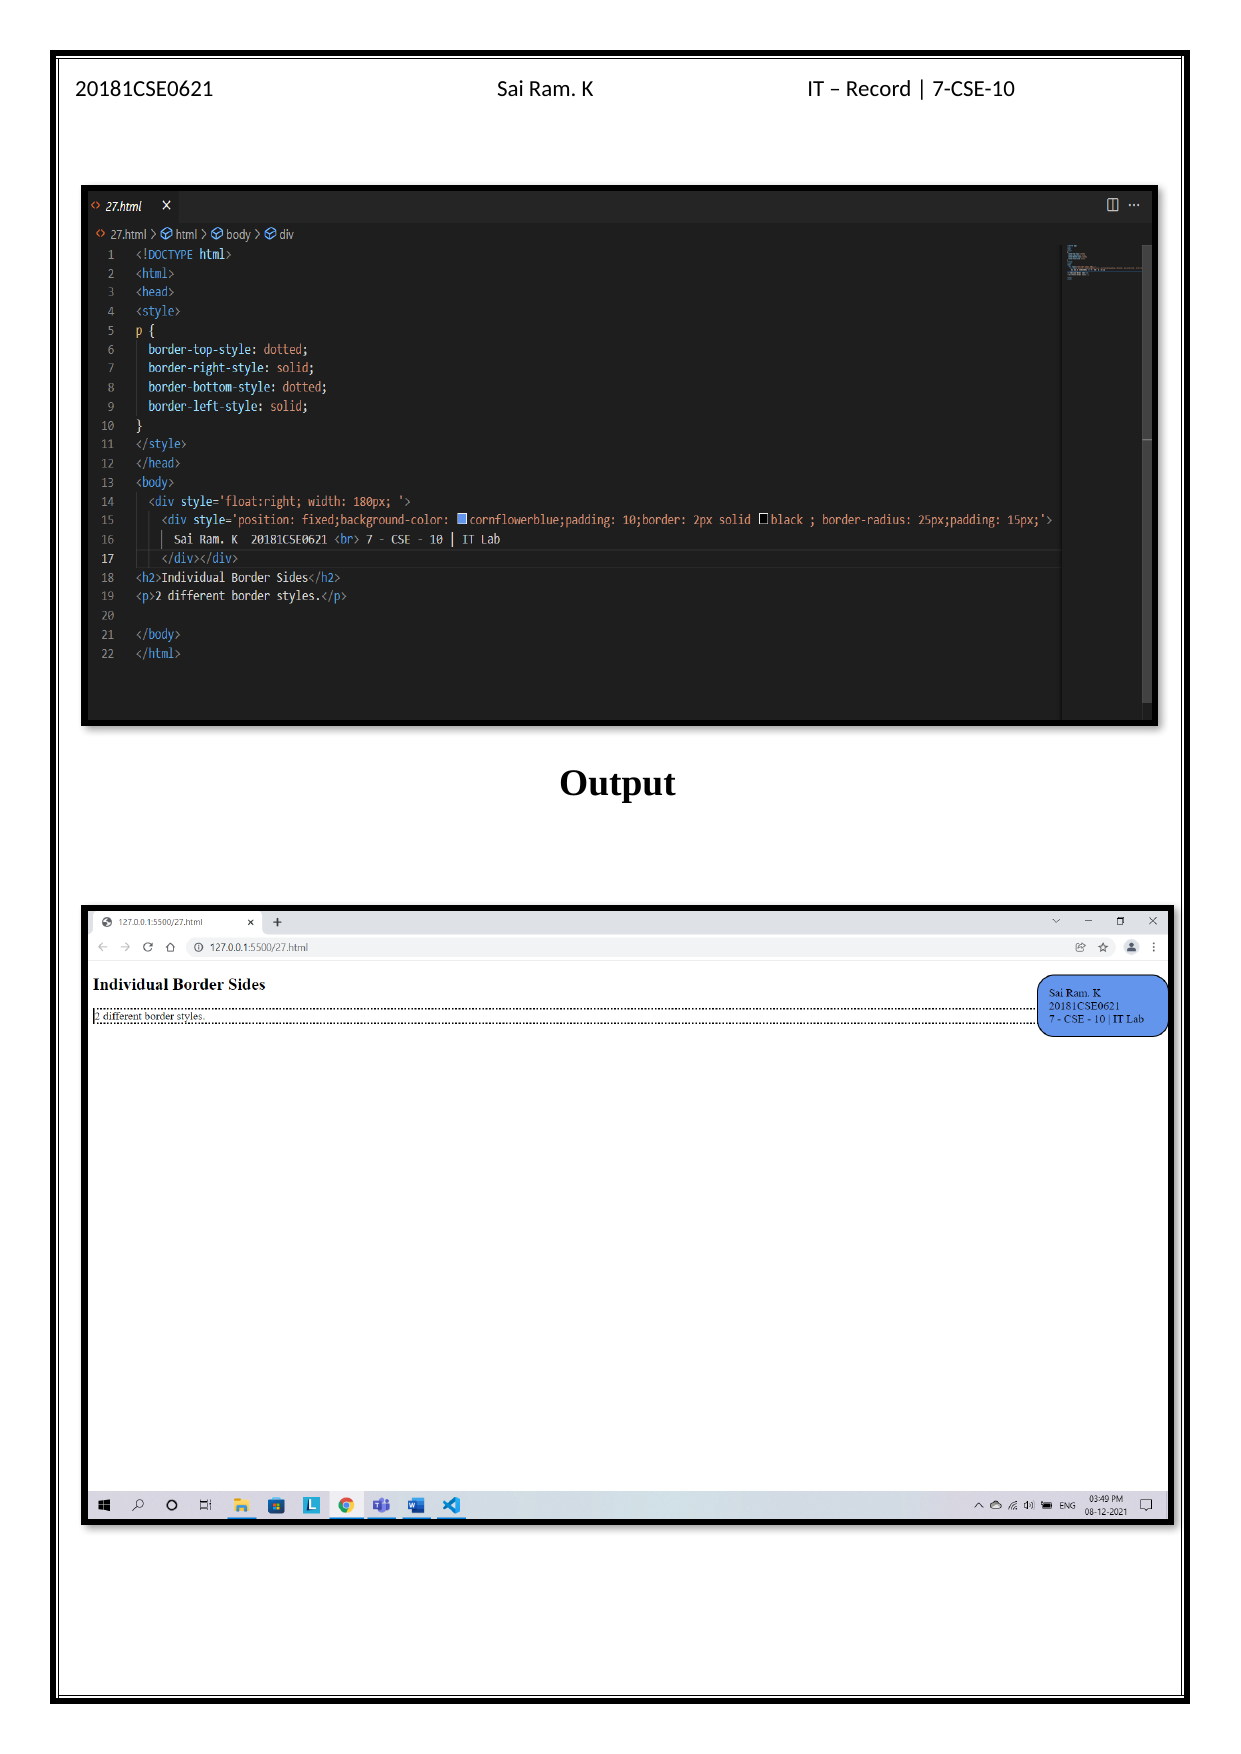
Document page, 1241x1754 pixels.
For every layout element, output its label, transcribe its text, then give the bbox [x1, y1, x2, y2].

text Output [75, 760, 1159, 803]
picture [88, 911, 1168, 1519]
picture [88, 191, 1152, 720]
